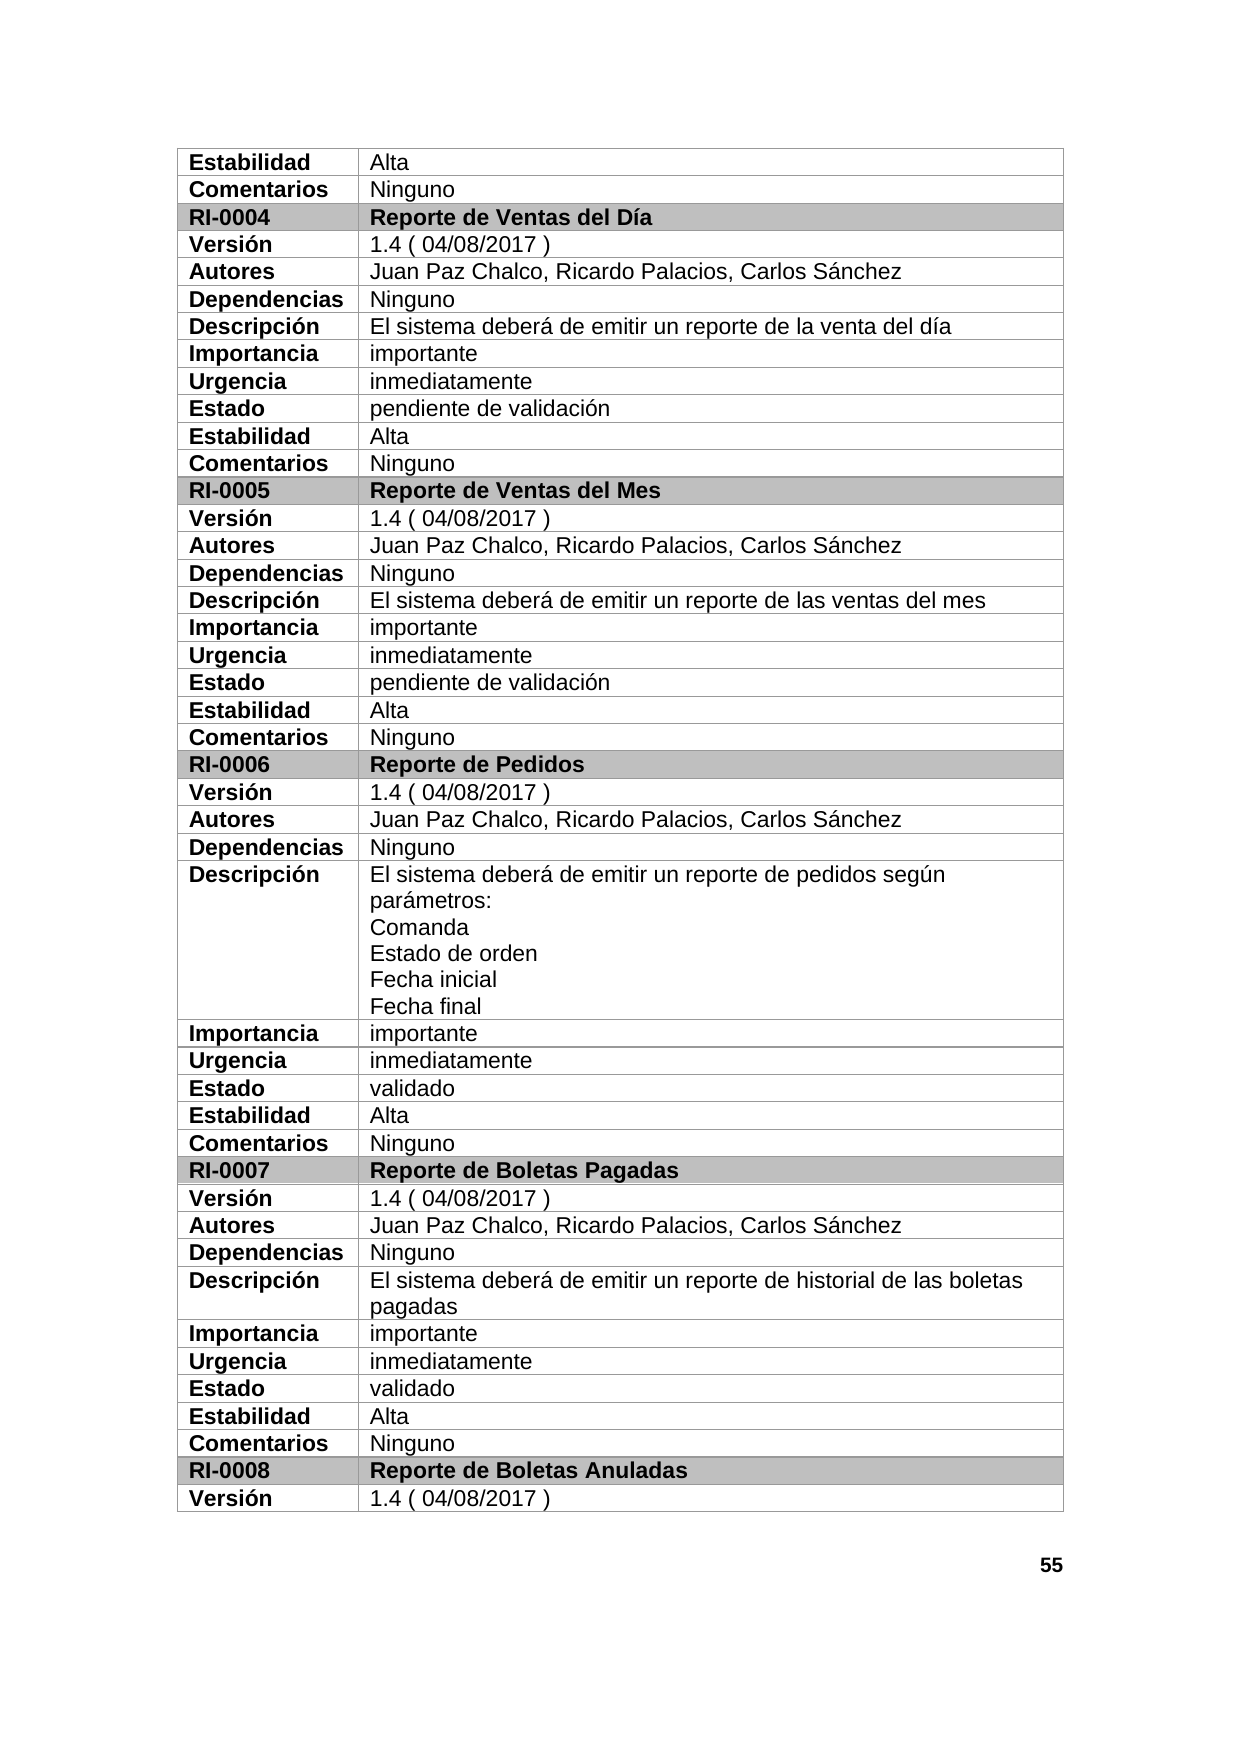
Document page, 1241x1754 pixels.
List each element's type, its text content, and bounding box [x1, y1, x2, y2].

table_cell Estabilidad [178, 1403, 358, 1429]
table_cell El sistema deberá de emitir un reporte de historial de las boletas pagadas [359, 1267, 1063, 1319]
table_cell RI-0007 [178, 1157, 358, 1183]
table_cell Dependencias [178, 1239, 358, 1266]
table_cell Ninguno [359, 724, 1063, 750]
table_cell Urgencia [178, 1048, 358, 1074]
table_cell Comentarios [178, 450, 358, 476]
table_cell RI-0008 [178, 1458, 358, 1484]
table_cell Estabilidad [178, 697, 358, 723]
table_cell Reporte de Pedidos [359, 751, 1063, 778]
table_cell inmediatamente [359, 1048, 1063, 1074]
table_cell Urgencia [178, 1348, 358, 1374]
table_cell Comentarios [178, 1430, 358, 1456]
table_cell Versión [178, 1485, 358, 1511]
table_cell Alta [359, 149, 1063, 175]
table_cell El sistema deberá de emitir un reporte de pedidos según parámetros: Comanda Estado de orden Fecha inicial Fecha final [359, 861, 1063, 1019]
table_cell Reporte de Boletas Anuladas [359, 1458, 1063, 1484]
table_cell Descripción [178, 861, 358, 1019]
table_cell Comentarios [178, 176, 358, 202]
table_cell 1.4 ( 04/08/2017 ) [359, 231, 1063, 257]
table_cell Juan Paz Chalco, Ricardo Palacios, Carlos Sánchez [359, 1212, 1063, 1238]
table_cell Estabilidad [178, 423, 358, 449]
table_cell RI-0004 [178, 204, 358, 230]
table_cell El sistema deberá de emitir un reporte de las ventas del mes [359, 587, 1063, 613]
table_cell Importancia [178, 340, 358, 367]
table_cell pendiente de validación [359, 395, 1063, 422]
table_cell Descripción [178, 313, 358, 339]
table_cell RI-0005 [178, 478, 358, 504]
table_cell Dependencias [178, 834, 358, 860]
table_cell Versión [178, 505, 358, 531]
table_cell RI-0006 [178, 751, 358, 778]
table_cell Ninguno [359, 834, 1063, 860]
table_cell El sistema deberá de emitir un reporte de la venta del día [359, 313, 1063, 339]
table_cell Dependencias [178, 286, 358, 312]
table_cell Dependencias [178, 560, 358, 586]
table_cell Estado [178, 395, 358, 422]
table_cell Reporte de Boletas Pagadas [359, 1157, 1063, 1183]
table_cell Autores [178, 258, 358, 284]
table_cell Alta [359, 1102, 1063, 1129]
table_cell Importancia [178, 1320, 358, 1347]
table_cell Importancia [178, 614, 358, 641]
table_cell Reporte de Ventas del Día [359, 204, 1063, 230]
table_cell Juan Paz Chalco, Ricardo Palacios, Carlos Sánchez [359, 532, 1063, 558]
table_cell inmediatamente [359, 1348, 1063, 1374]
table_cell validado [359, 1075, 1063, 1101]
table_cell Estado [178, 669, 358, 696]
table_cell pendiente de validación [359, 669, 1063, 696]
table_cell Urgencia [178, 642, 358, 668]
table_cell inmediatamente [359, 642, 1063, 668]
table_cell Ninguno [359, 1430, 1063, 1456]
table_cell Juan Paz Chalco, Ricardo Palacios, Carlos Sánchez [359, 806, 1063, 832]
table_cell Autores [178, 532, 358, 558]
table_cell 1.4 ( 04/08/2017 ) [359, 1485, 1063, 1511]
table_cell Alta [359, 697, 1063, 723]
table_cell Versión [178, 231, 358, 257]
table_cell Estabilidad [178, 149, 358, 175]
table_cell Ninguno [359, 1239, 1063, 1266]
table_cell Importancia [178, 1020, 358, 1046]
table_cell Versión [178, 779, 358, 805]
table_cell importante [359, 614, 1063, 641]
table_cell Estado [178, 1375, 358, 1402]
table_cell Ninguno [359, 450, 1063, 476]
table_cell 1.4 ( 04/08/2017 ) [359, 505, 1063, 531]
table_cell Comentarios [178, 724, 358, 750]
table_cell Descripción [178, 1267, 358, 1319]
table_cell Descripción [178, 587, 358, 613]
table_cell validado [359, 1375, 1063, 1402]
table_cell 1.4 ( 04/08/2017 ) [359, 779, 1063, 805]
table_cell importante [359, 1020, 1063, 1046]
table_cell Ninguno [359, 560, 1063, 586]
table_cell Alta [359, 423, 1063, 449]
table_cell Alta [359, 1403, 1063, 1429]
table_cell Autores [178, 806, 358, 832]
table_cell Estabilidad [178, 1102, 358, 1129]
table_cell Urgencia [178, 368, 358, 394]
table_cell Ninguno [359, 286, 1063, 312]
table_cell Versión [178, 1185, 358, 1211]
table_cell Autores [178, 1212, 358, 1238]
table_cell Reporte de Ventas del Mes [359, 478, 1063, 504]
table_cell 1.4 ( 04/08/2017 ) [359, 1185, 1063, 1211]
table_cell Ninguno [359, 1130, 1063, 1156]
table_cell inmediatamente [359, 368, 1063, 394]
table_cell Juan Paz Chalco, Ricardo Palacios, Carlos Sánchez [359, 258, 1063, 284]
table_cell Comentarios [178, 1130, 358, 1156]
table_cell Ninguno [359, 176, 1063, 202]
table_cell importante [359, 340, 1063, 367]
table_cell importante [359, 1320, 1063, 1347]
table_cell Estado [178, 1075, 358, 1101]
